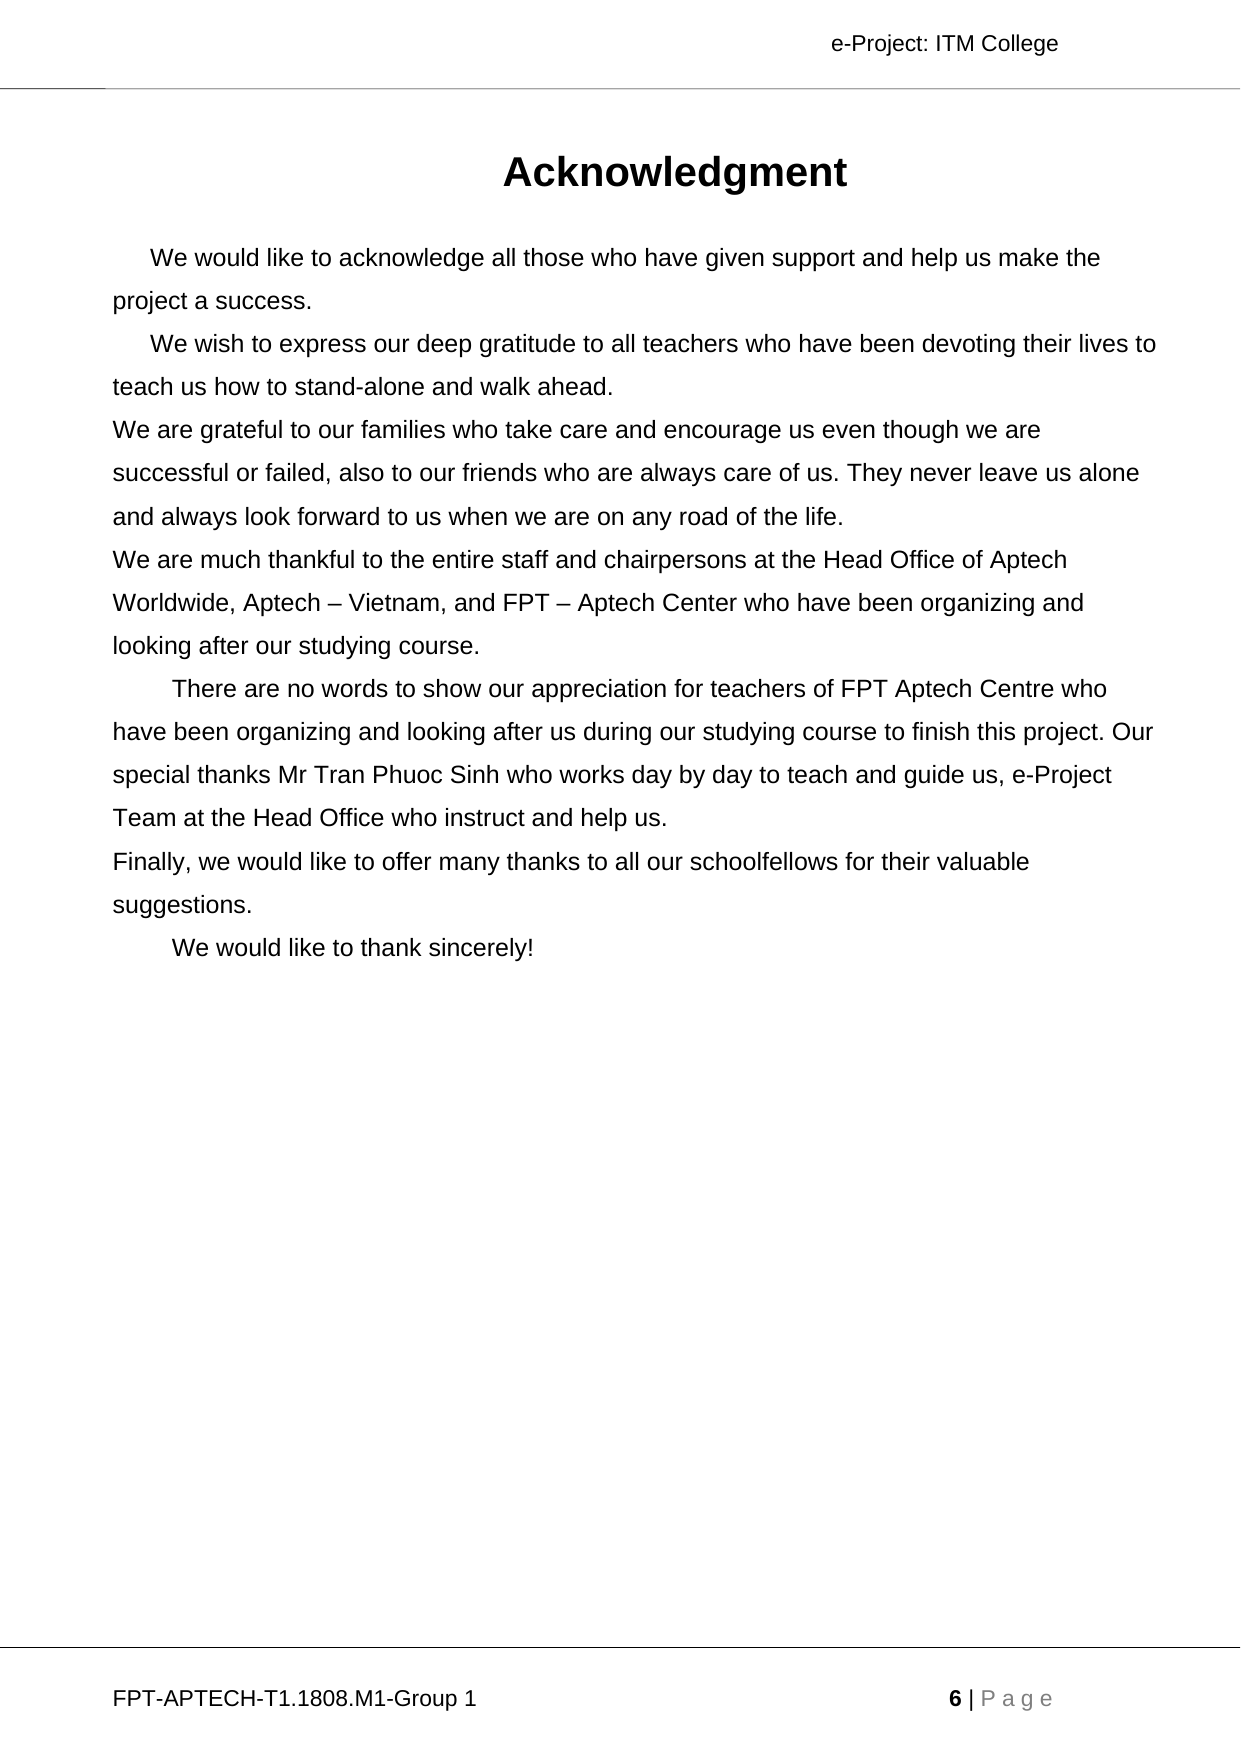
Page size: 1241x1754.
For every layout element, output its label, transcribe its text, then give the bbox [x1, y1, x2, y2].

text Finally, we would like to offer many thanks to all our schoolfellows for their valuable suggestions. [112, 847, 1162, 918]
text We are grateful to our families who take care and encourage us even though we are successful or failed, also to our friends who are always care of us. They never leave us alone and always look forward to us when we are on any road of the life. [112, 415, 1162, 530]
text We would like to acknowledge all those who have given support and help us make the project a success. [112, 243, 1162, 315]
text We are much thankful to the entire staff and chairpersons at the Head Office of Aptech Worldwide, Aptech – Vietnam, and FPT – Aptech Center who have been organizing and looking after our studying course. [112, 545, 1162, 660]
text There are no words to show our appreciation for teachers of FPT Aptech Centre who have been organizing and looking after us during our studying course to finish this project. Our special thanks Mr Tran Phuoc Sinh who works day by day to teach and guide us, e-Project Team at the Head Office who instruct and help us. [112, 674, 1162, 832]
text Acknowledgment [187, 147, 1162, 195]
text We wish to express our deep gratitude to all teachers who have been devoting their lives to teach us how to stand-alone and walk ahead. [112, 329, 1162, 401]
text We would like to thank sincerely! [112, 933, 1162, 962]
